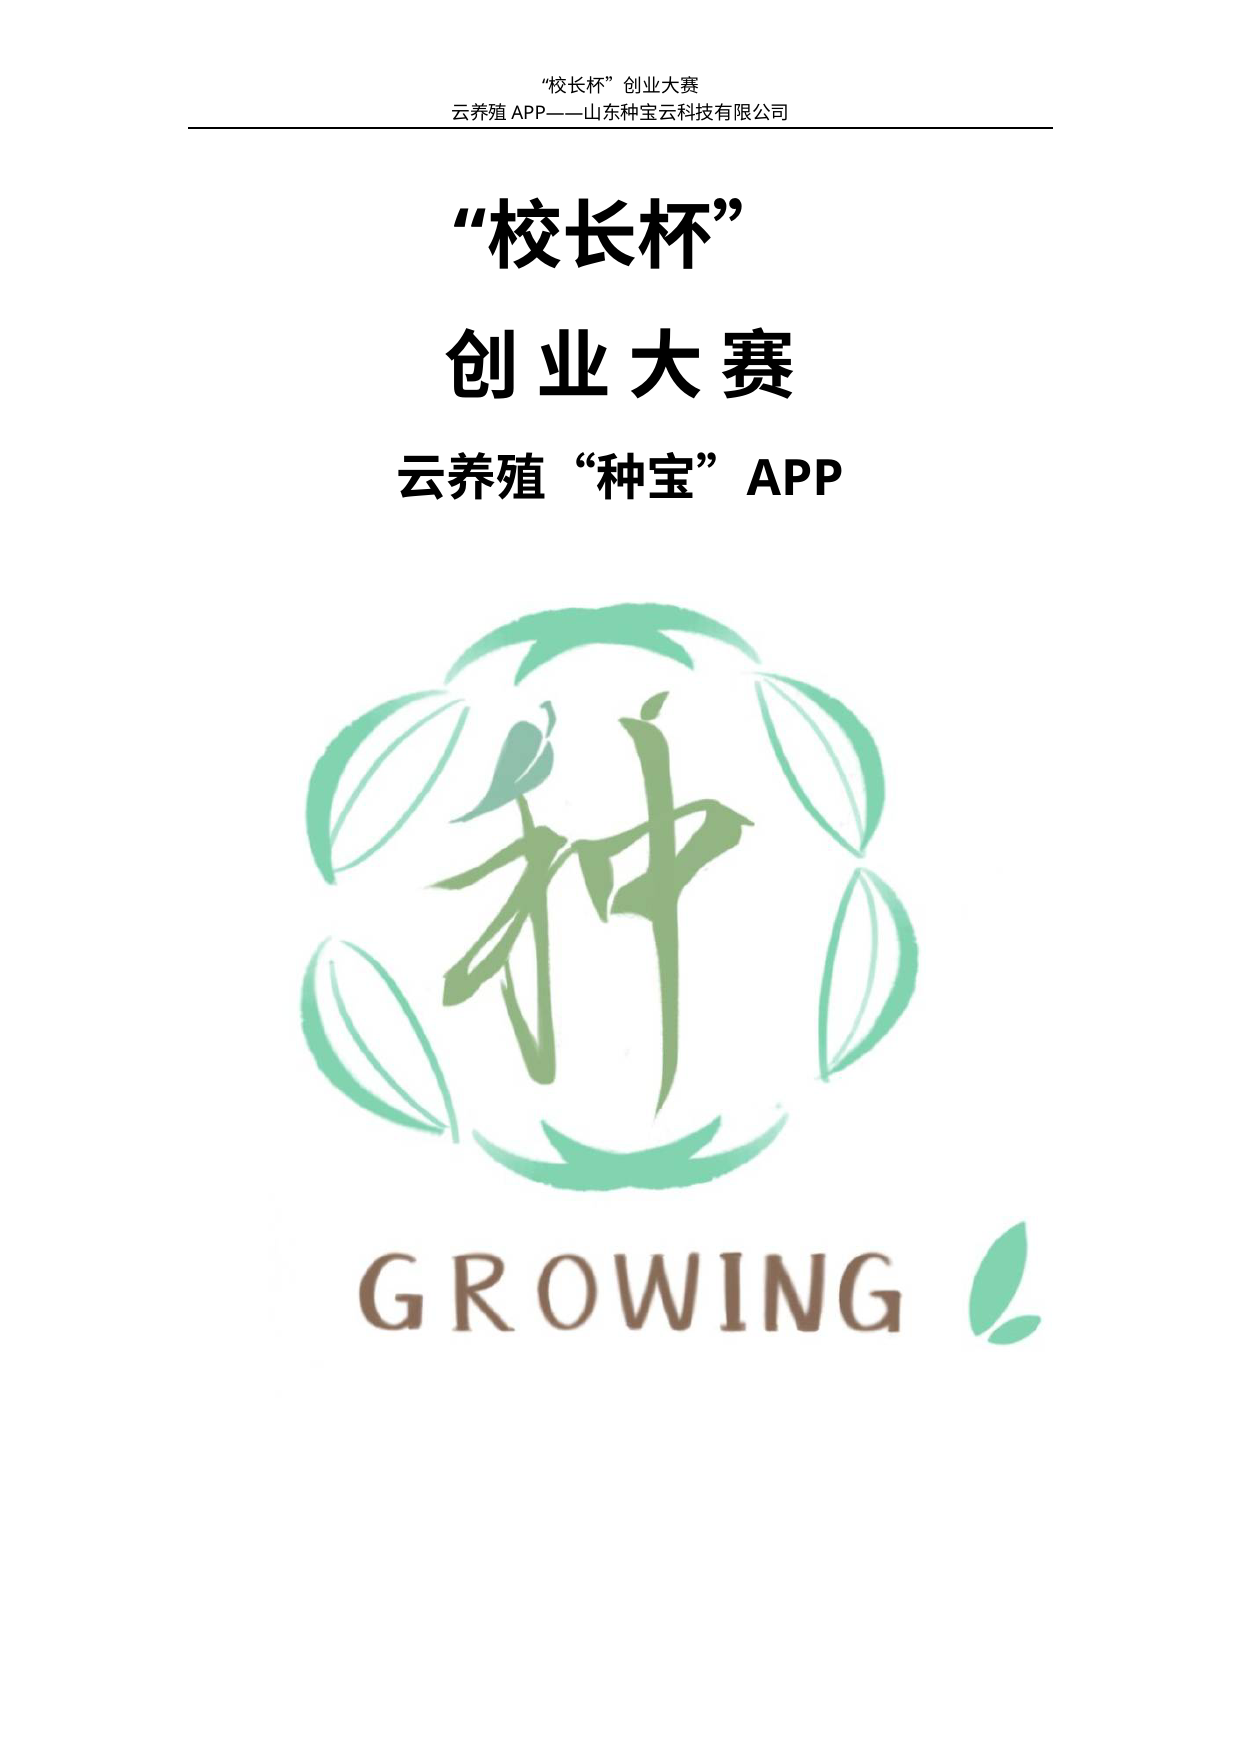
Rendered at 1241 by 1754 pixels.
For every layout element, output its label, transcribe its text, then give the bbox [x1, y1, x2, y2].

text 云养殖“种宝”APP [187, 425, 1053, 523]
picture [140, 463, 1199, 1461]
text 创 业 大 赛 [187, 295, 1053, 425]
text “校长杯” [187, 165, 1053, 295]
